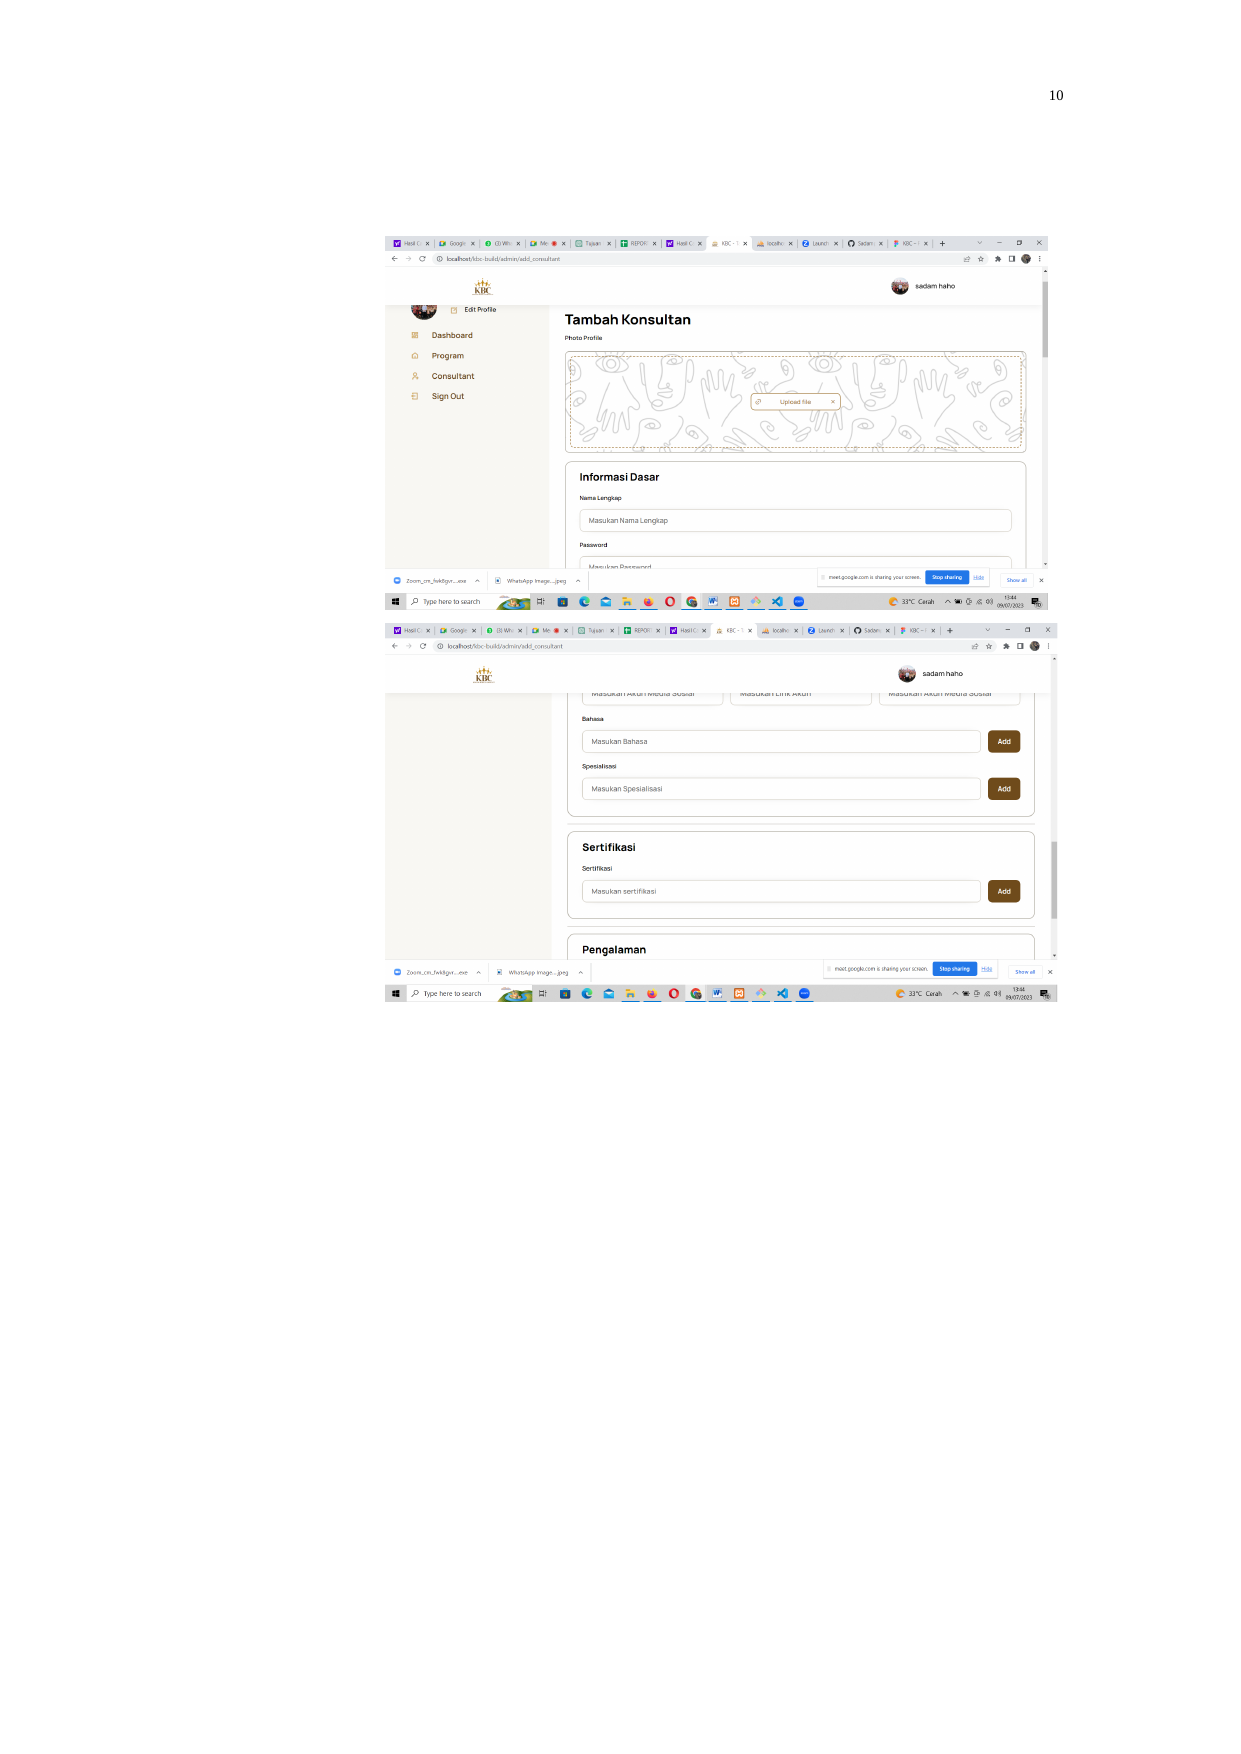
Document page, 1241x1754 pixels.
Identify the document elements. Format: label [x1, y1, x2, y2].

picture [385, 236, 1048, 610]
picture [385, 623, 1058, 1002]
